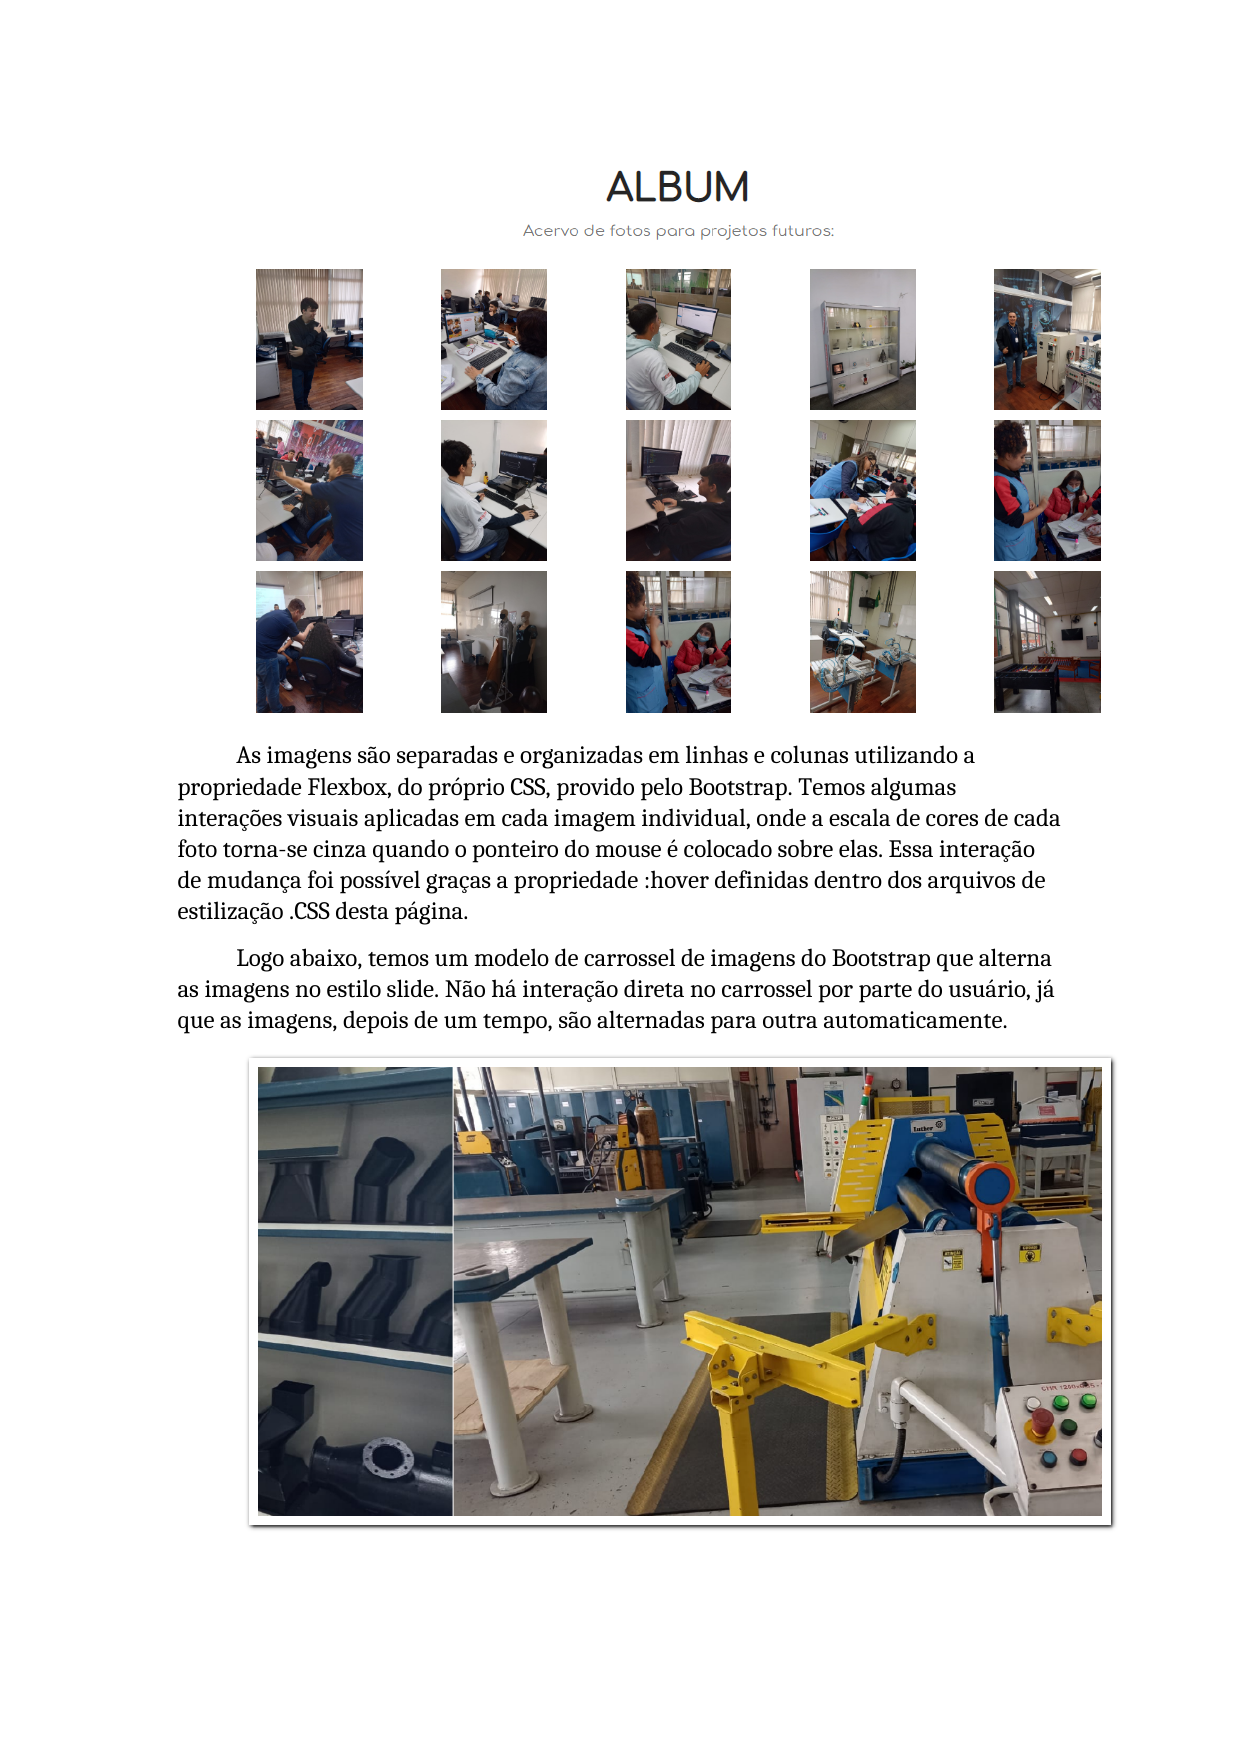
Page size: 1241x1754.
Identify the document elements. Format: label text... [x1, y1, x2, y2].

picture [236, 1054, 1121, 1536]
picture [236, 147, 1121, 723]
text As imagens são separadas e organizadas em linhas e colunas utilizando a propriedade Flexbox, do próprio CSS, provido pelo Bootstrap. Temos algumas interações visuais aplicadas em cada imagem individual, onde a escala de cores de cada foto torna-se cinza quando o ponteiro do mouse é colocado sobre elas. Essa interação de mudança foi possível graças a propriedade :hover definidas dentro dos arquivos de estilização .CSS desta página. [177, 741, 1063, 925]
text Logo abaixo, temos um modelo de carrossel de imagens do Bootstrap que alterna as imagens no estilo slide. Não há interação direta no carrossel por parte do usuário, já que as imagens, depois de um tempo, são alternadas para outra automaticamente. [177, 944, 1063, 1035]
